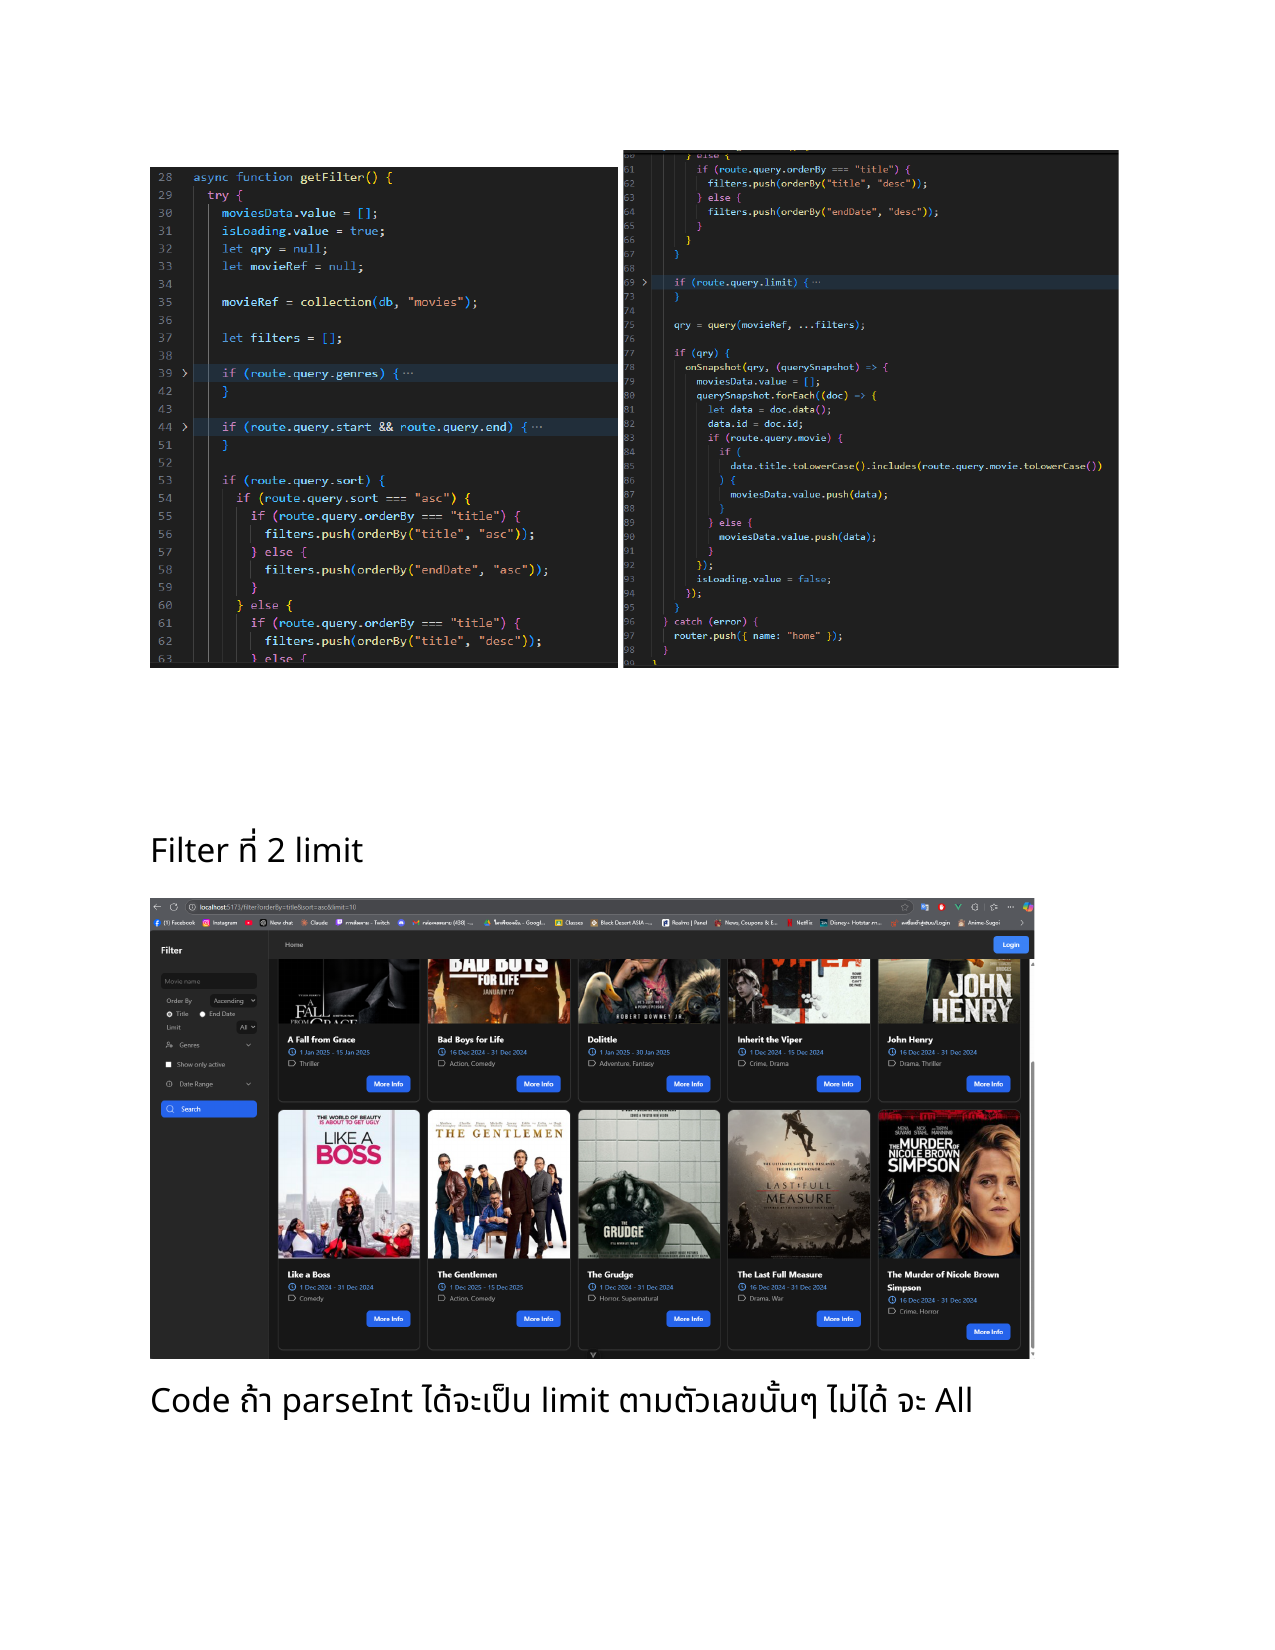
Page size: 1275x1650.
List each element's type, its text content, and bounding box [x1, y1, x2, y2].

text Filter ที่ 2 limit [150, 827, 1125, 877]
picture [623, 150, 1119, 668]
picture [150, 898, 1035, 1359]
text Code ถ้า parseInt ได้จะเป็น limit ตามตัวเลขนั้นๆ ไม่ได้ จะ All [150, 1377, 1125, 1428]
picture [150, 167, 618, 668]
